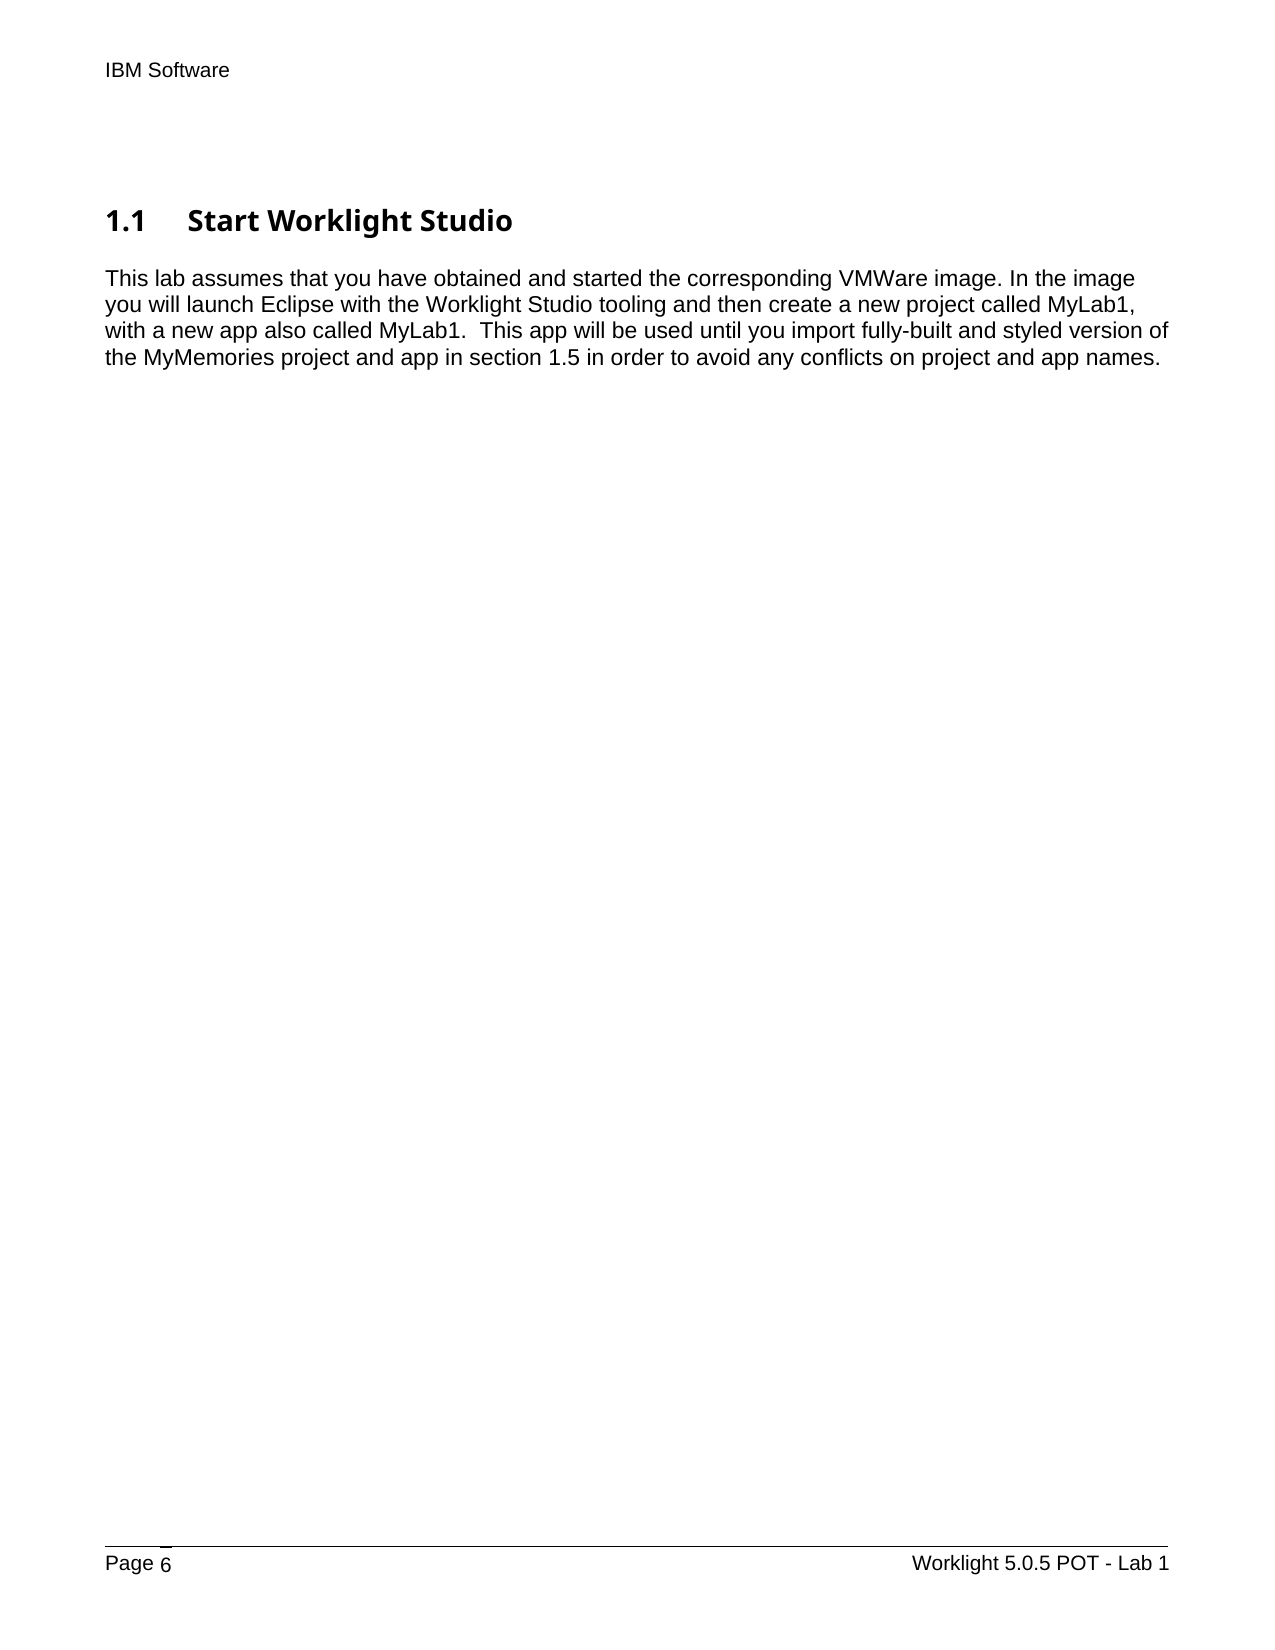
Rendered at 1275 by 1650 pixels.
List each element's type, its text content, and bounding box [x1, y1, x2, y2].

subtitle Start Worklight Studio [105, 200, 1170, 240]
text This lab assumes that you have obtained and started the corresponding VMWare image. In the image you will launch Eclipse with the Worklight Studio tooling and then create a new project called MyLab1, with a new app also called MyLab1. This app will be used until you import fully-built and styled version of the MyMemories project and app in section 1.5 in order to avoid any conflicts on project and app names. [105, 265, 1170, 370]
